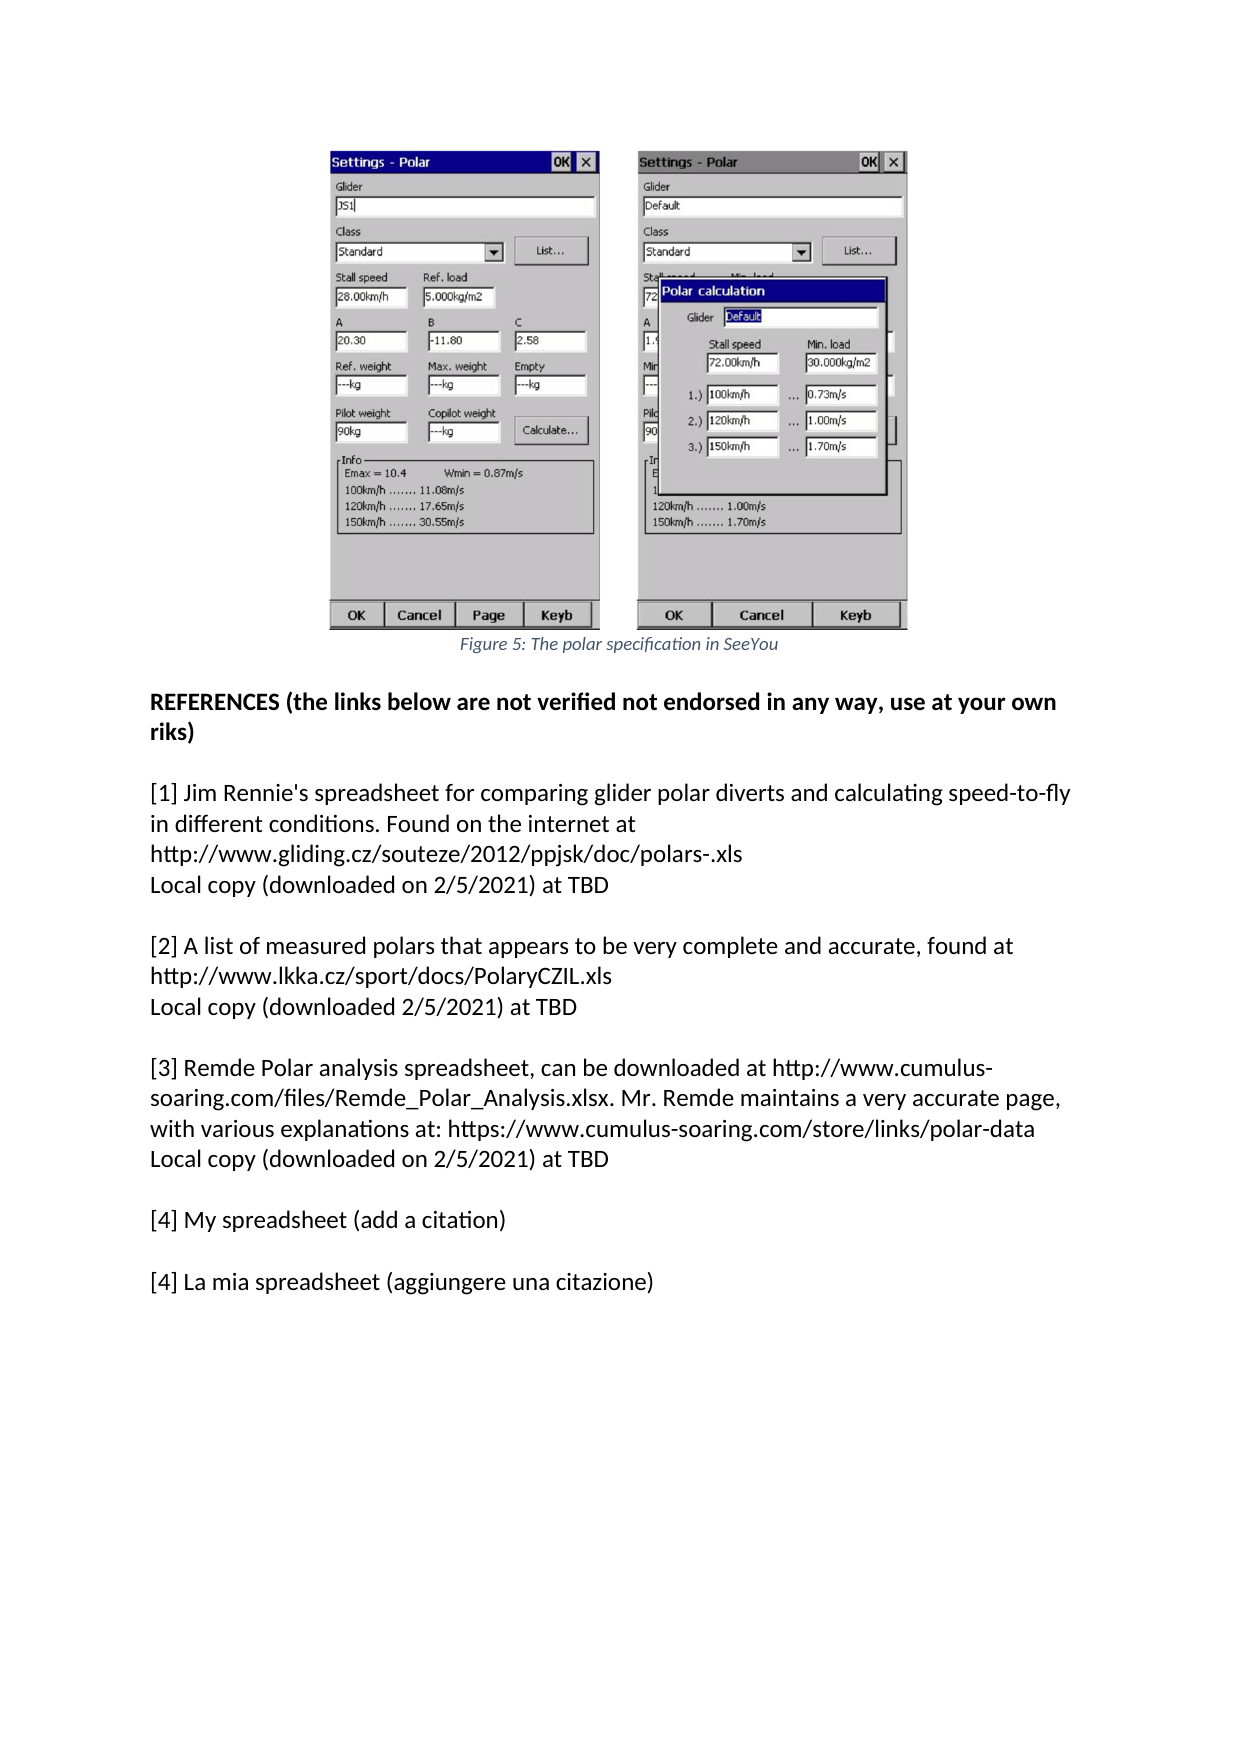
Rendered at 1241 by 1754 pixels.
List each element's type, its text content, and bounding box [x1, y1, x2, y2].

text REFERENCES (the links below are not verified not endorsed in any way, use at your own riks) [150, 686, 1090, 747]
text Figure 5: The polar specification in SeeYou [150, 632, 1090, 655]
picture [328, 150, 912, 633]
list [4] La mia spreadsheet (aggiungere una citazione) [150, 1266, 1090, 1296]
text [4] My spreadsheet (add a citation) [150, 1204, 1090, 1235]
text Local copy (downloaded on 2/5/2021) at TBD [150, 1143, 1090, 1174]
text Local copy (downloaded 2/5/2021) at TBD [150, 991, 1090, 1021]
text [3] Remde Polar analysis spreadsheet, can be downloaded at http://www.cumulus-soaring.com/files/Remde_Polar_Analysis.xlsx. Mr. Remde maintains a very accurate page, with various explanations at: https://www.cumulus-soaring.com/store/links/polar-data [150, 1052, 1090, 1143]
text Local copy (downloaded on 2/5/2021) at TBD [150, 869, 1090, 899]
text [1] Jim Rennie's spreadsheet for comparing glider polar diverts and calculating speed-to-fly in different conditions. Found on the internet at http://www.gliding.cz/souteze/2012/ppjsk/doc/polars-.xls [150, 777, 1090, 869]
text [2] A list of measured polars that appears to be very complete and accurate, found at http://www.lkka.cz/sport/docs/PolaryCZIL.xls [150, 930, 1090, 991]
